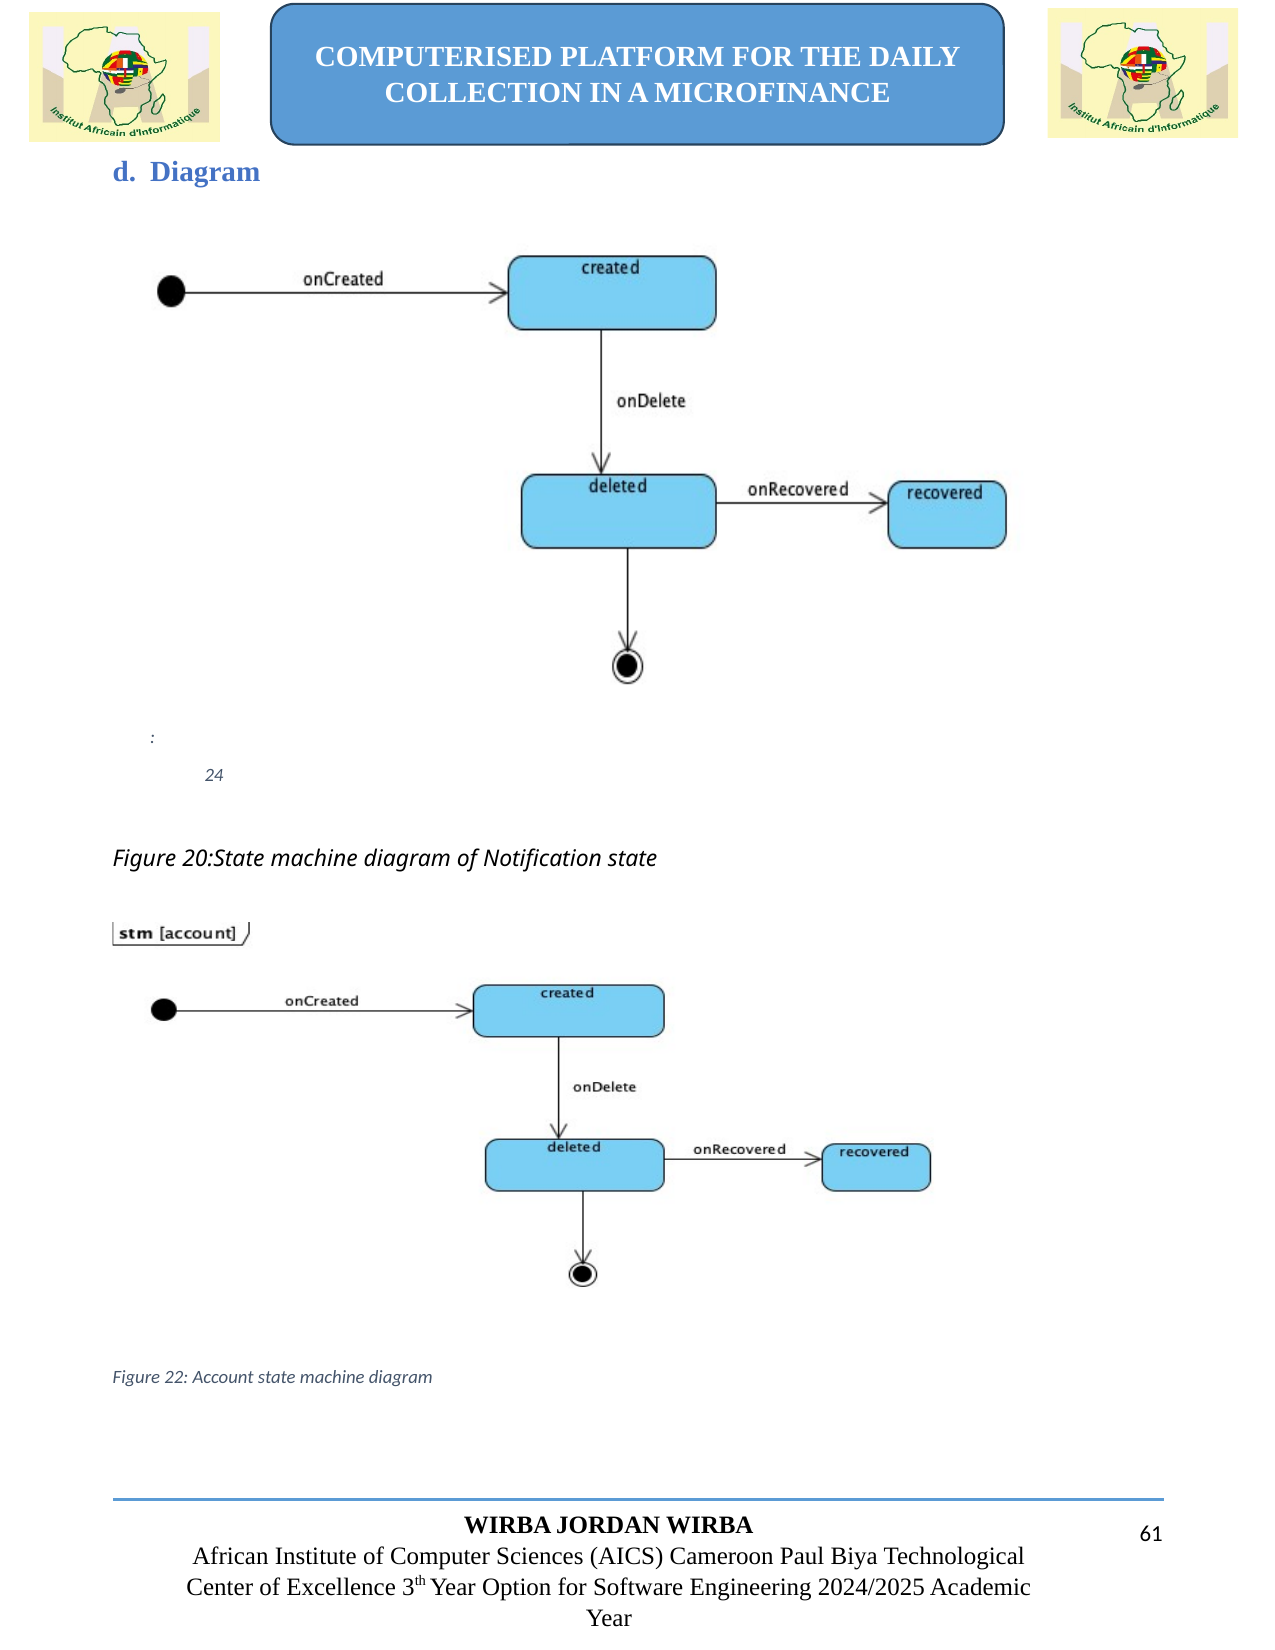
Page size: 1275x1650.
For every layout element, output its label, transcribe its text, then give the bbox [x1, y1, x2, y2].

text Figure 22: Account state machine diagram [112, 1365, 1162, 1388]
picture [112, 922, 1057, 1347]
picture [1047, 8, 1239, 138]
subtitle Diagram [112, 154, 1162, 188]
picture [29, 12, 220, 142]
picture [128, 204, 1144, 811]
